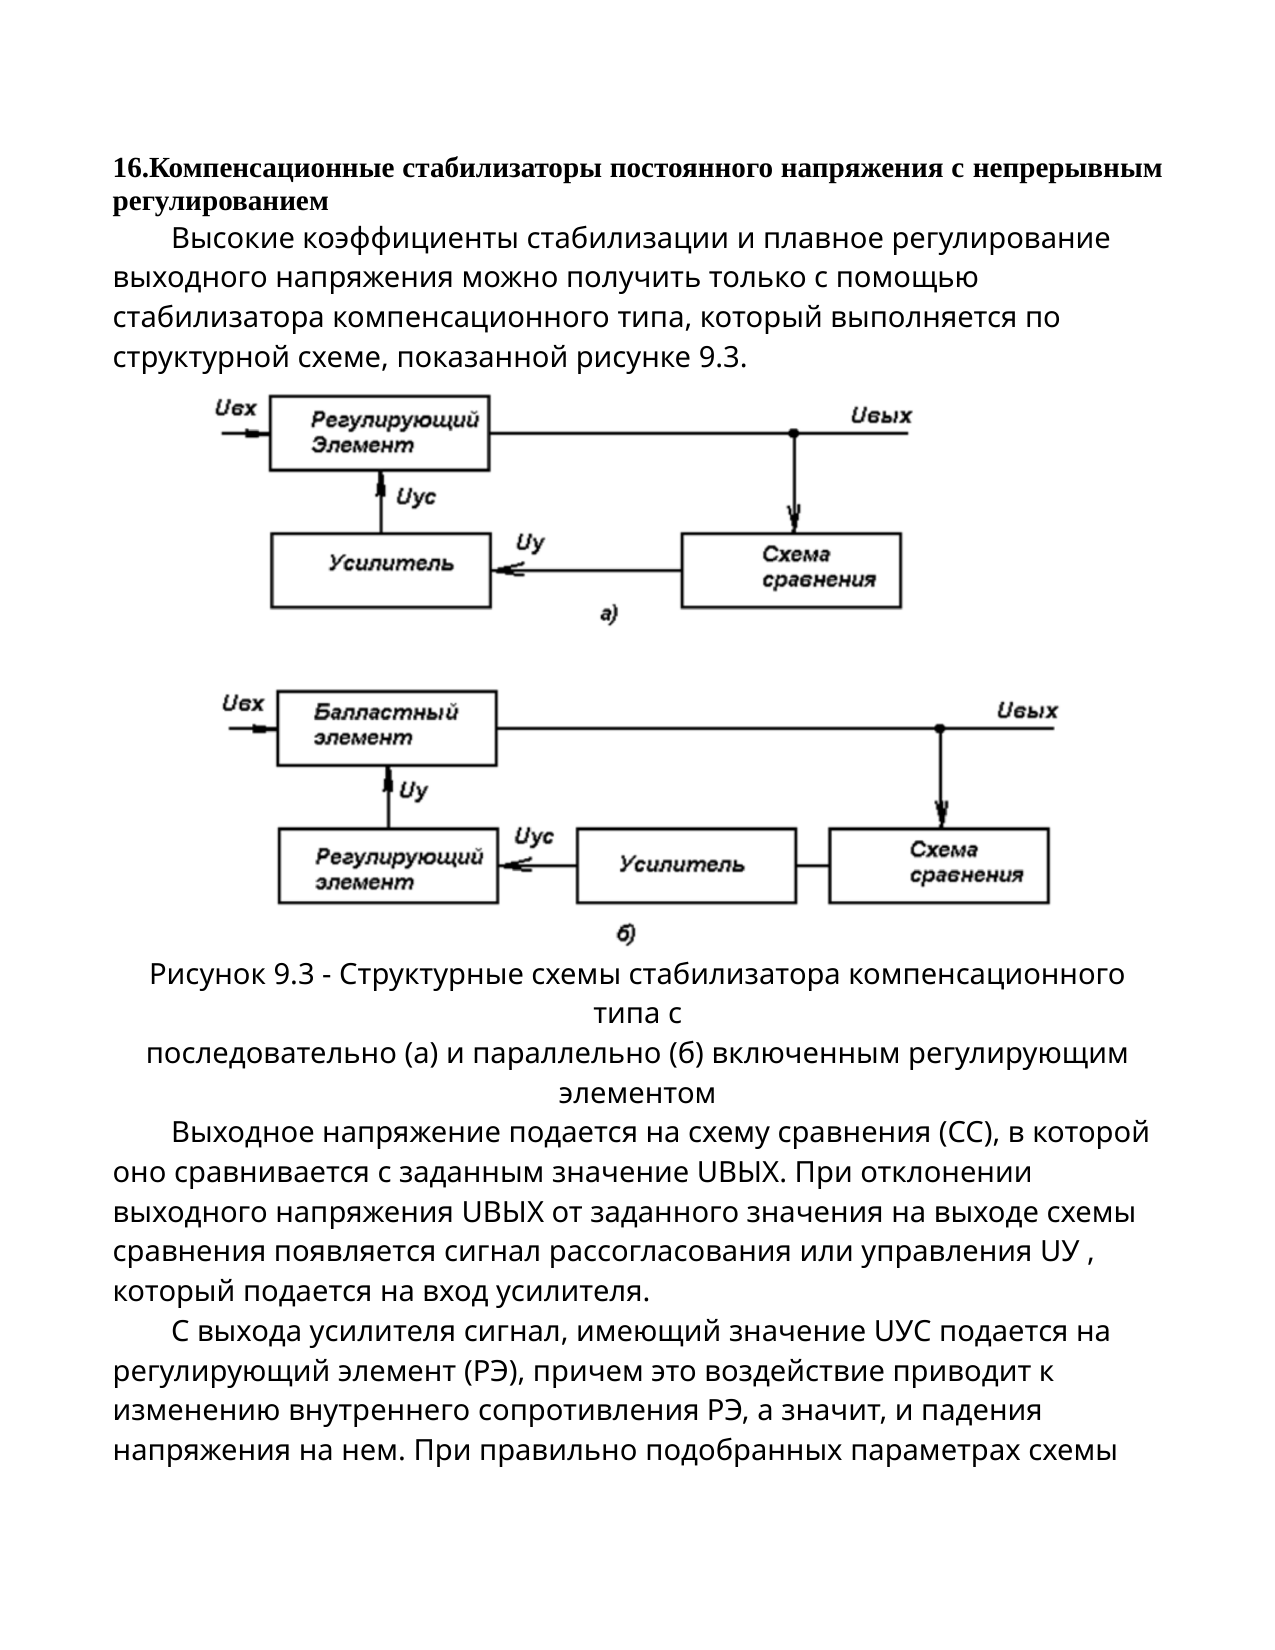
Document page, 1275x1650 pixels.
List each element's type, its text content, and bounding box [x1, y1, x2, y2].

list последовательно (а) и параллельно (б) включенным регулирующим элементом [112, 1032, 1162, 1112]
text Выходное напряжение подается на схему сравнения (СС), в которой оно сравнивается с заданным значение UВЫХ. При отклонении выходного напряжения UВЫХ от заданного значения на выходе схемы сравнения появляется сигнал рассогласования или управления UУ , который подается на вход усилителя. [112, 1112, 1162, 1310]
picture [201, 375, 1074, 953]
text Высокие коэффициенты стабилизации и плавное регулирование выходного напряжения можно получить только с помощью стабилизатора компенсационного типа, который выполняется по структурной схеме, показанной рисунке 9.3. [112, 217, 1162, 376]
text Рисунок 9.3 - Структурные схемы стабилизатора компенсационного типа с [112, 953, 1162, 1032]
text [112, 1310, 1162, 1469]
list 16.Компенсационные стабилизаторы постоянного напряжения с непрерывным регулированием [112, 150, 1162, 217]
